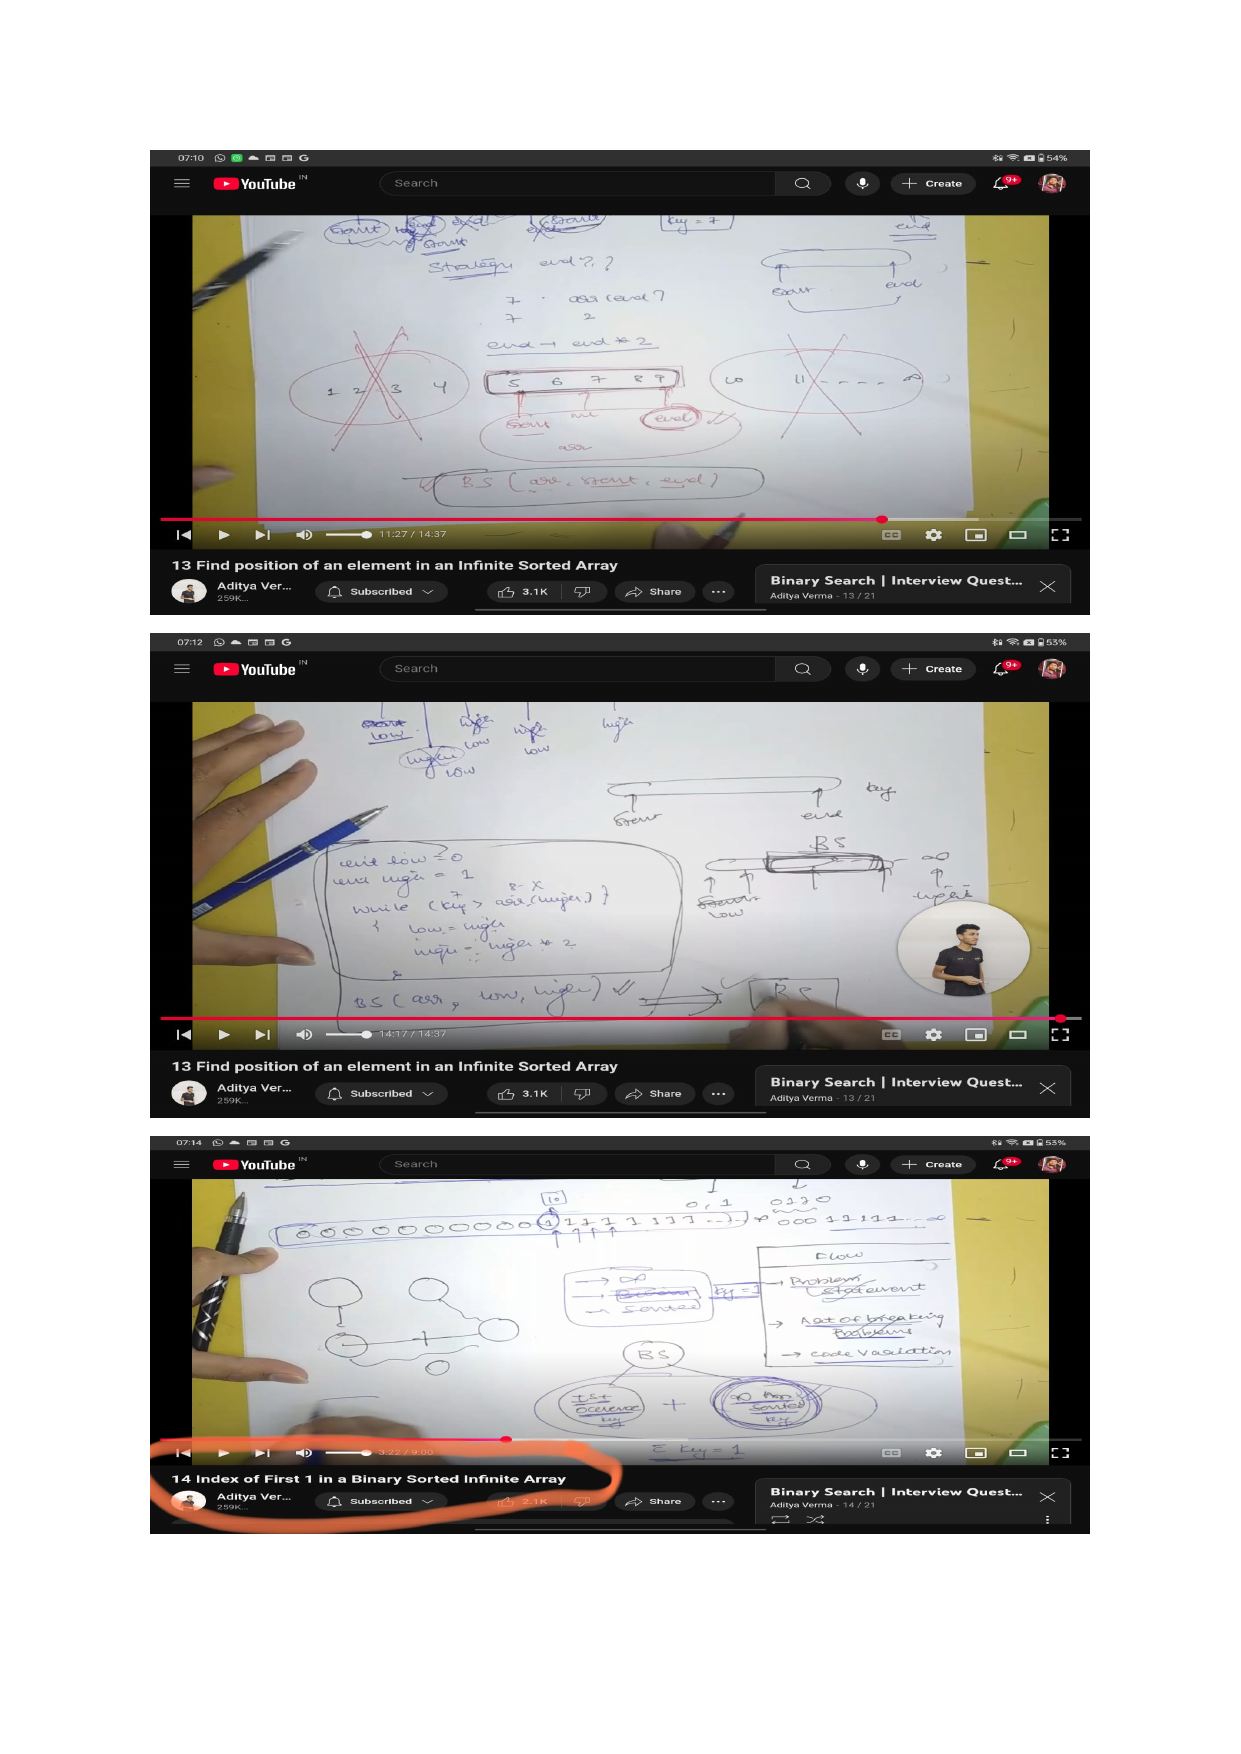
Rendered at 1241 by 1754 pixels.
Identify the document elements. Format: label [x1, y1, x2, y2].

picture [150, 1136, 1090, 1534]
picture [150, 633, 1090, 1118]
picture [150, 150, 1090, 615]
